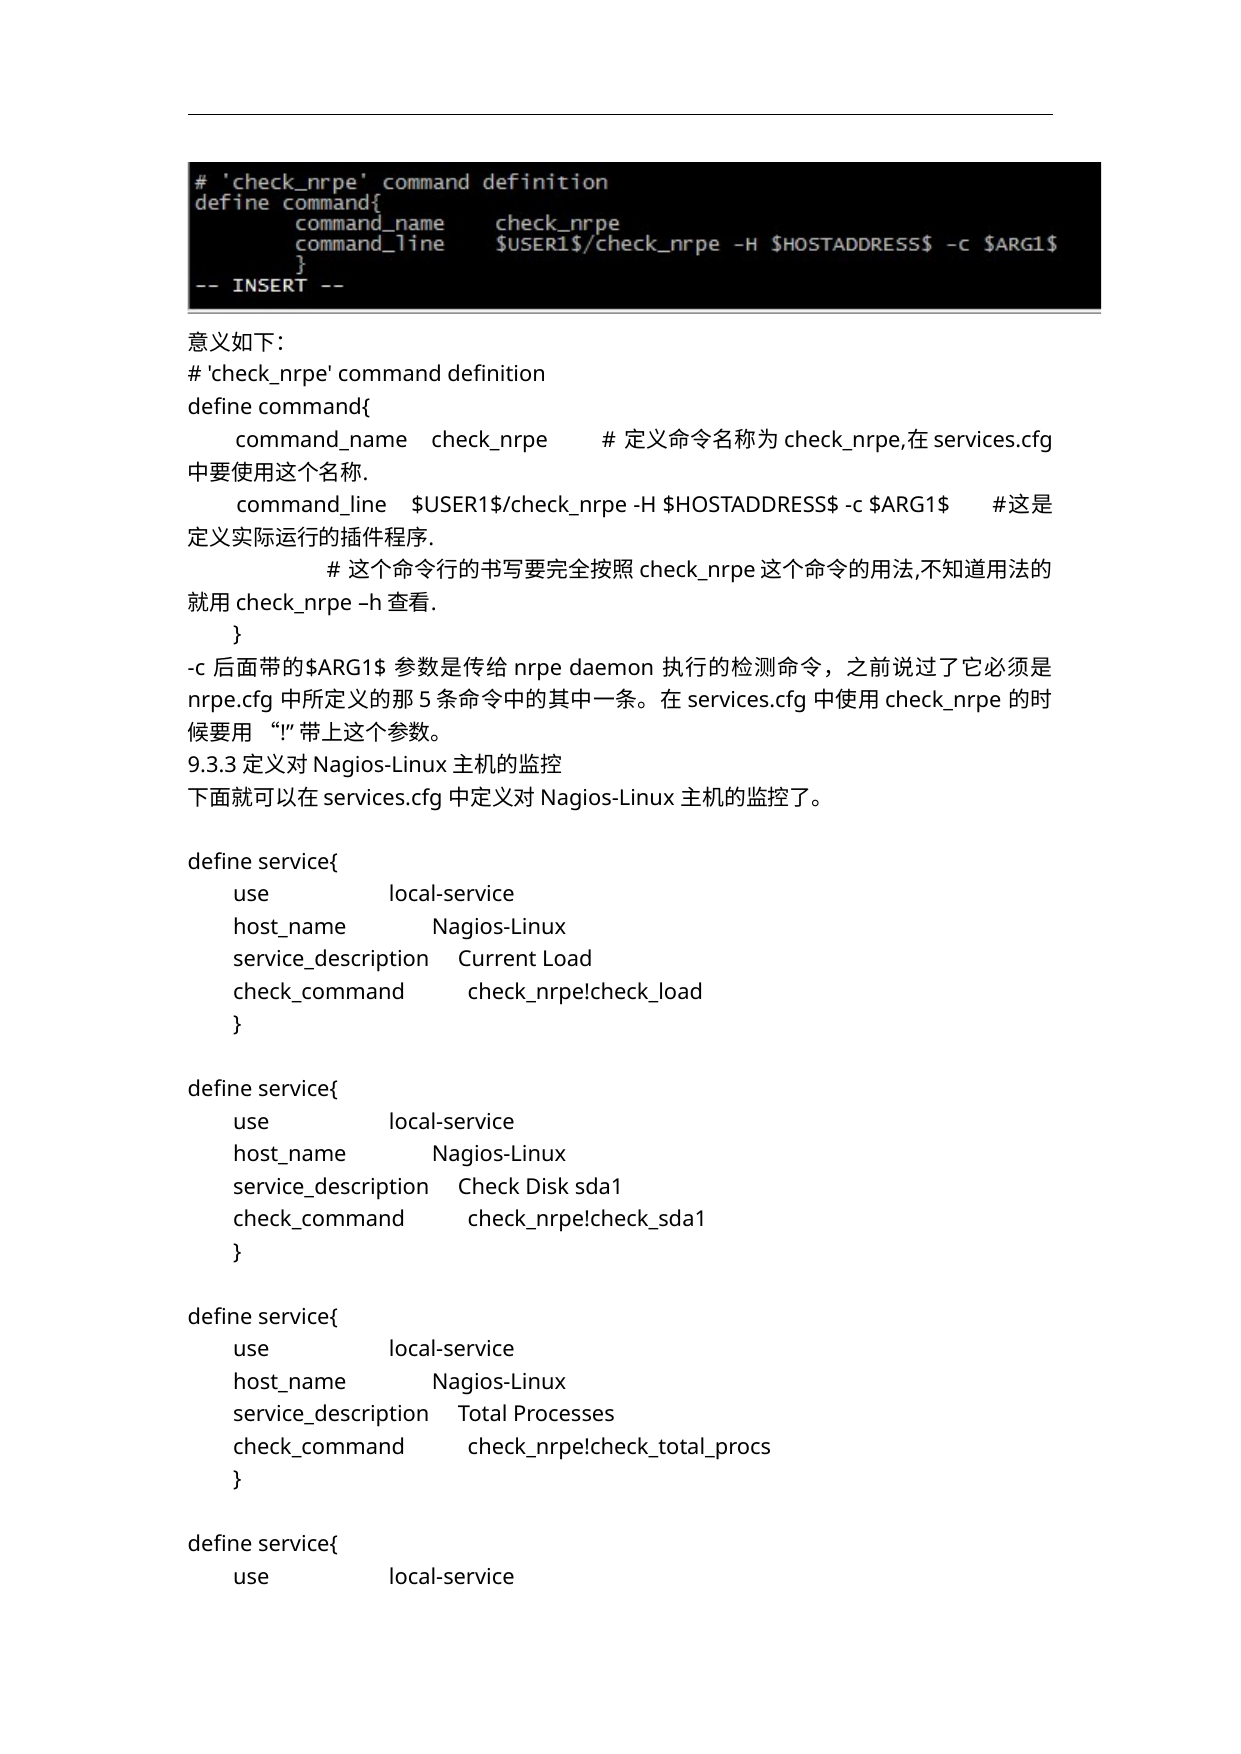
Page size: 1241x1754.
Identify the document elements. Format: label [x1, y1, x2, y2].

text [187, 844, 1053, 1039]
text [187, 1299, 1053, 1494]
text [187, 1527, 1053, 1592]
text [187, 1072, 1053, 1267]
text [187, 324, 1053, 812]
picture [187, 162, 1102, 314]
